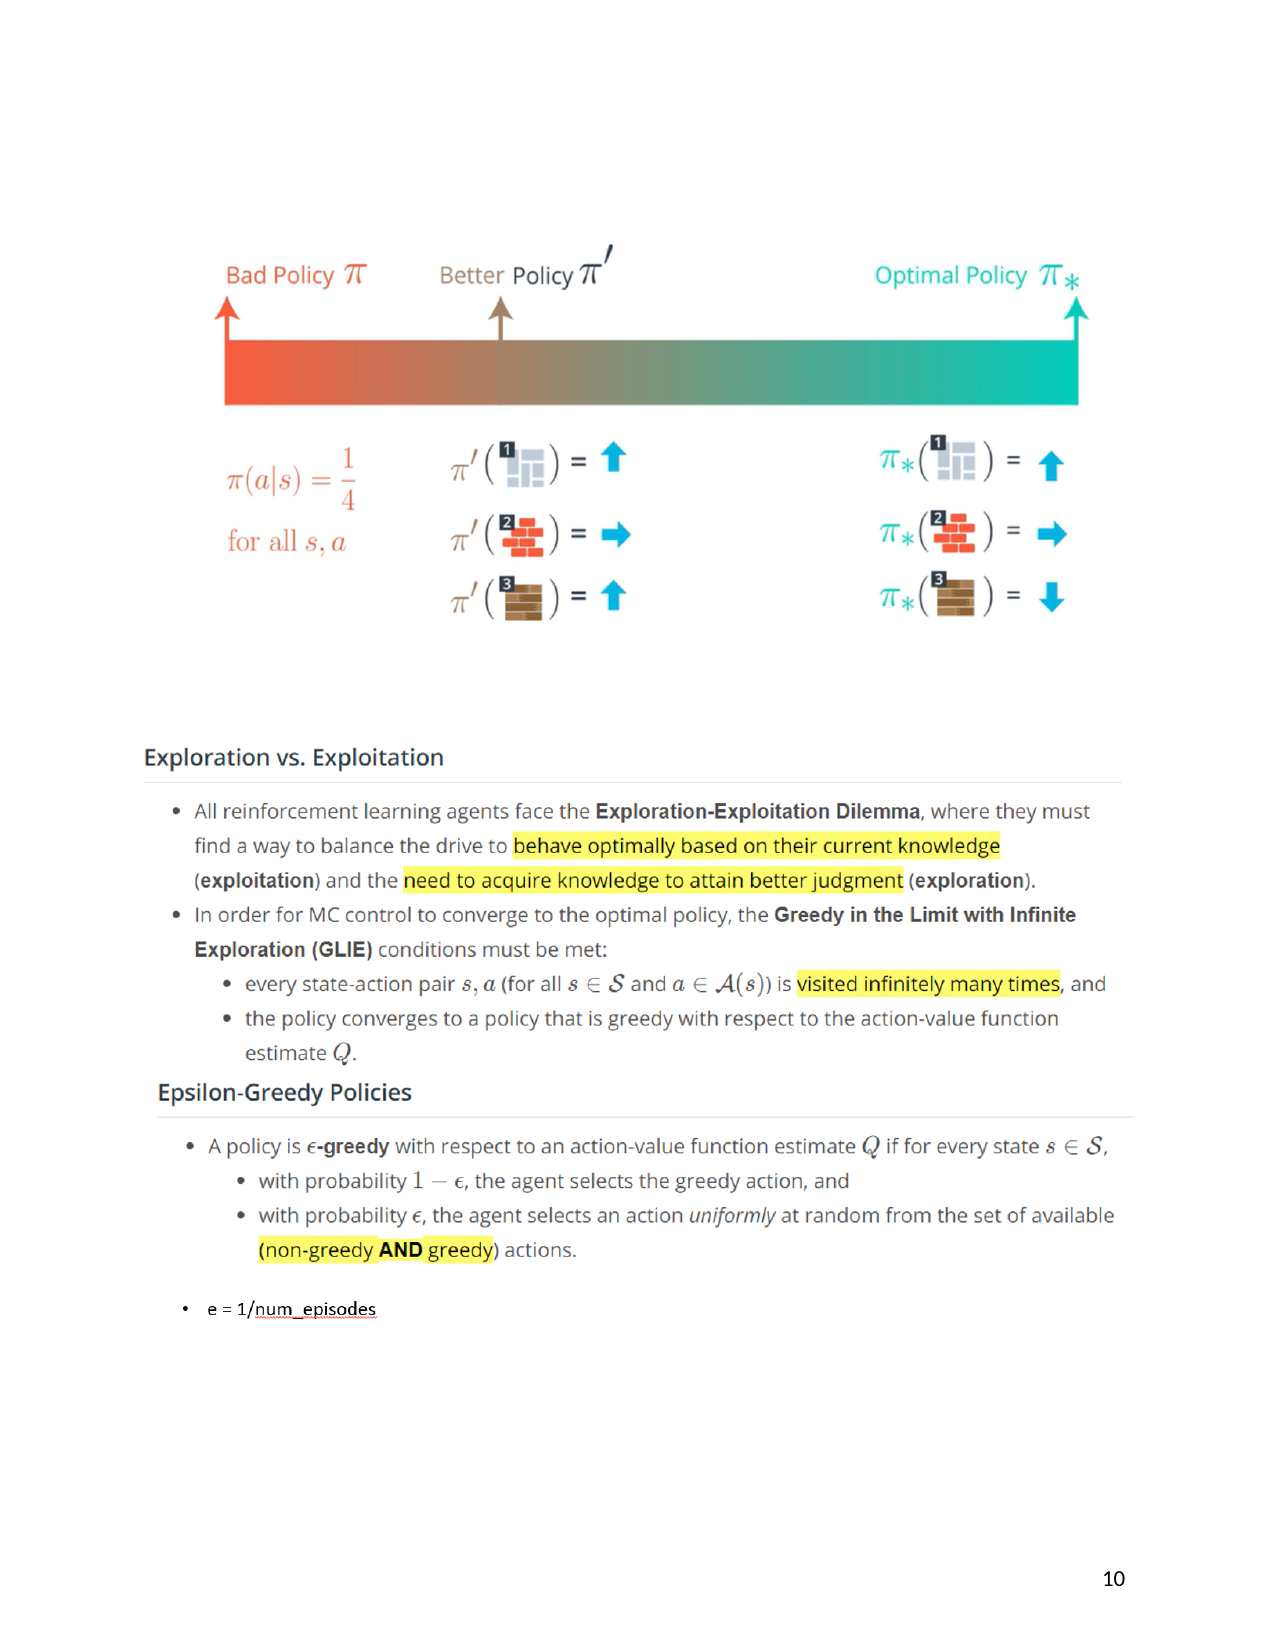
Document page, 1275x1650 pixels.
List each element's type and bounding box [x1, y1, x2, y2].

picture [125, 150, 1150, 727]
picture [94, 733, 1180, 1340]
